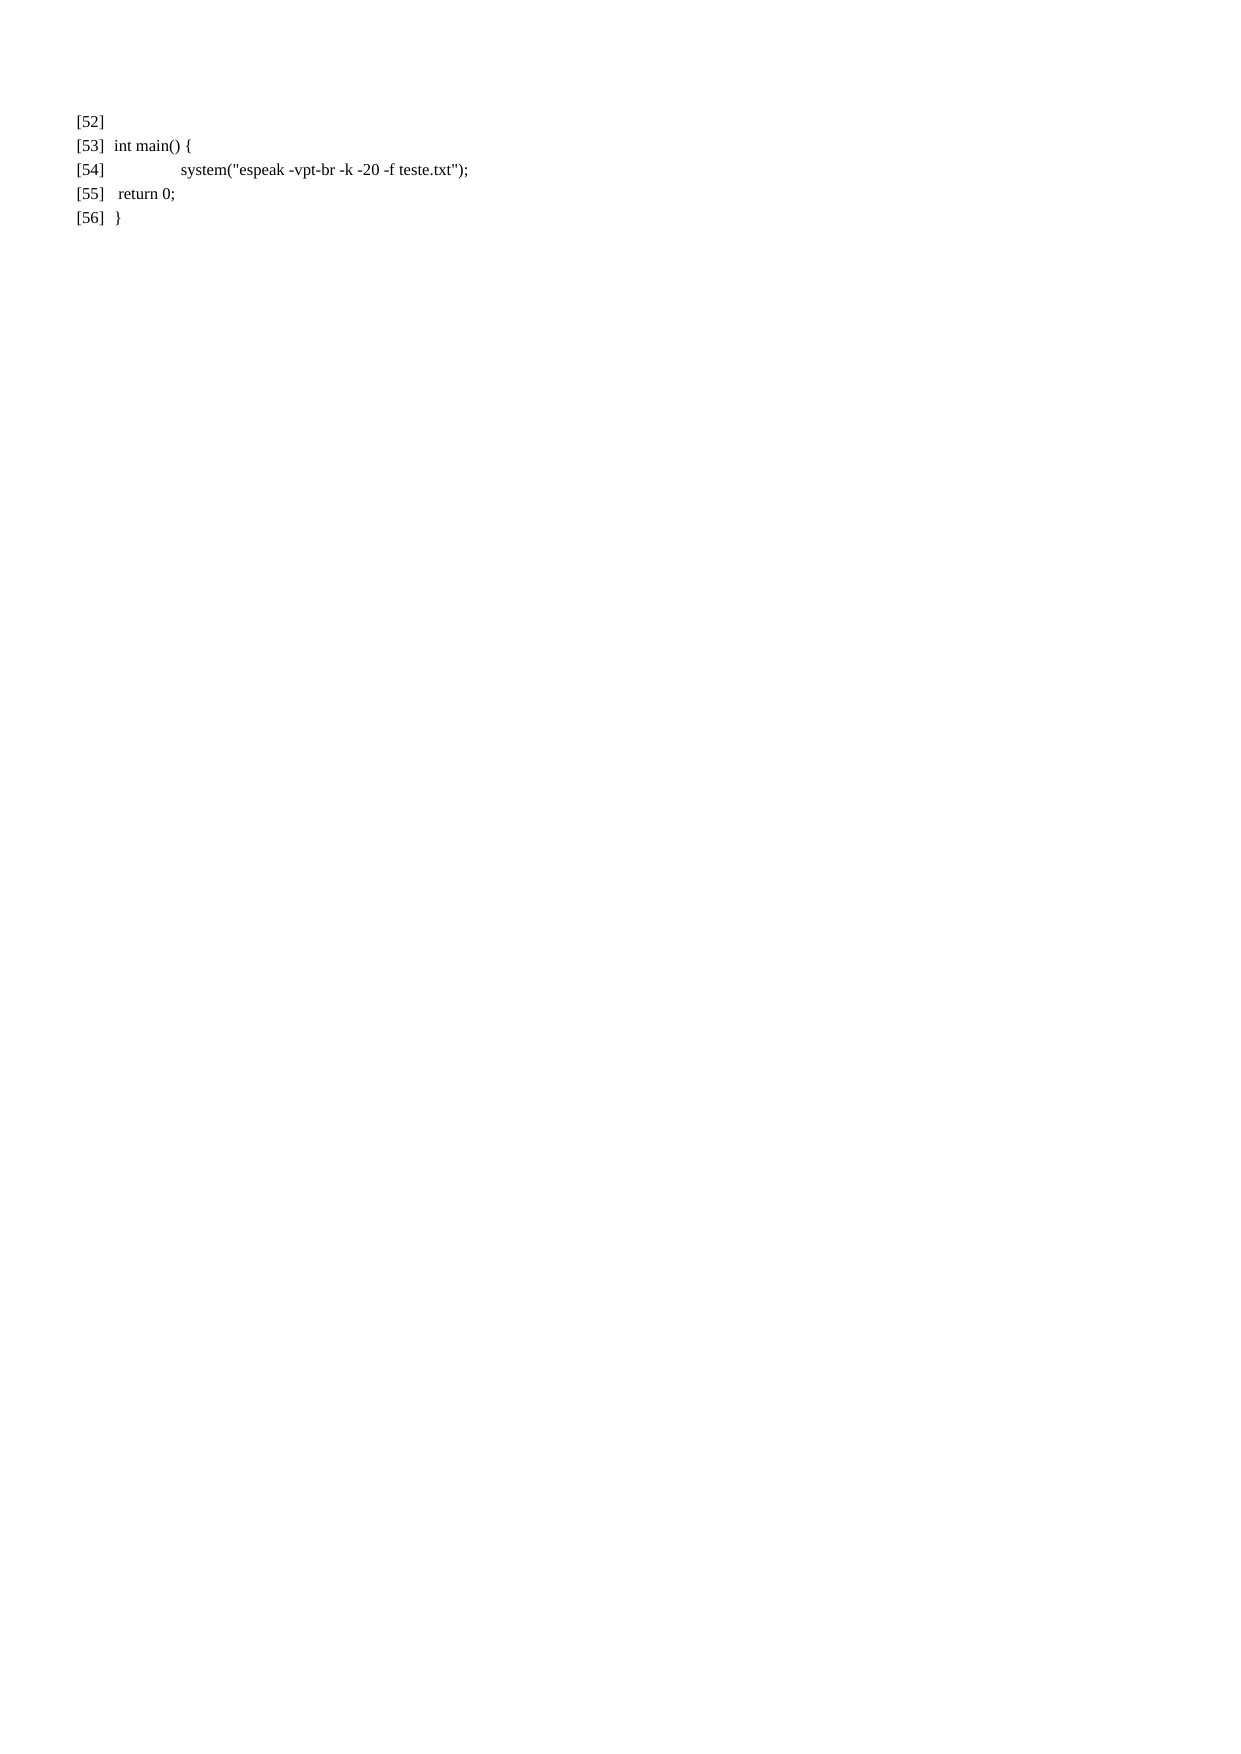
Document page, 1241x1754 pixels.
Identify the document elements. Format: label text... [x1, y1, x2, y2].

text system("espeak -vpt-br -k -20 -f teste.txt"); [76, 160, 1164, 179]
text } [76, 208, 1164, 227]
text int main() { [76, 136, 1164, 155]
text return 0; [76, 184, 1164, 203]
